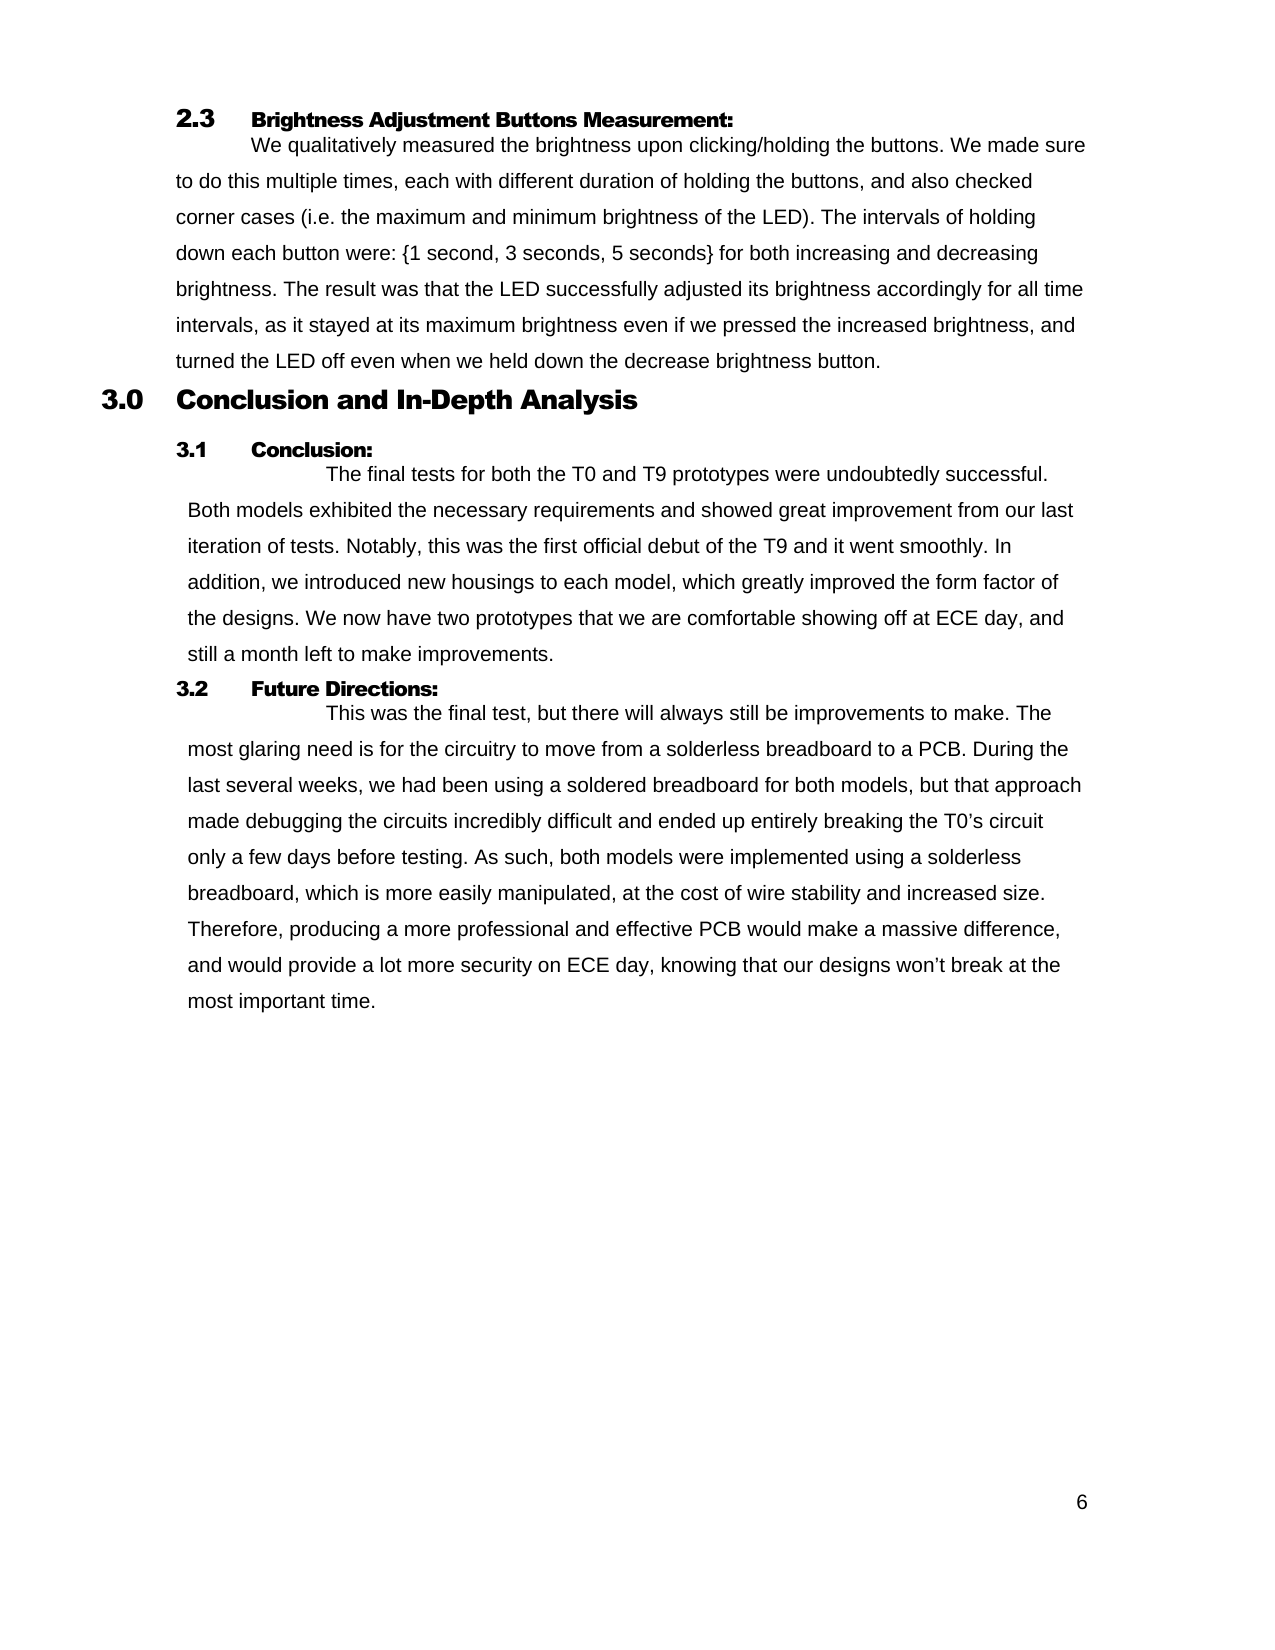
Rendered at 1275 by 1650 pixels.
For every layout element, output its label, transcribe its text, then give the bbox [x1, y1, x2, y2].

subtitle 3.1 Conclusion: [101, 438, 1087, 462]
subtitle 3.2 Future Directions: [101, 677, 1087, 701]
text The final tests for both the T0 and T9 prototypes were undoubtedly successful. Both models exhibited the necessary requirements and showed great improvement from our last iteration of tests. Notably, this was the first official debut of the T9 and it went smoothly. In addition, we introduced new housings to each model, which greatly improved the form factor of the designs. We now have two prototypes that we are comfortable showing off at ECE day, and still a month left to make improvements. [187, 462, 1087, 666]
text We qualitatively measured the brightness upon clicking/holding the buttons. We made sure to do this multiple times, each with different duration of holding the buttons, and also checked corner cases (i.e. the maximum and minimum brightness of the LED). The intervals of holding down each button were: {1 second, 3 seconds, 5 seconds} for both increasing and decreasing brightness. The result was that the LED successfully adjusted its brightness accordingly for all time intervals, as it stayed at its maximum brightness even if we pressed the increased brightness, and turned the LED off even when we held down the decrease brightness button. [176, 133, 1087, 373]
subtitle Brightness Adjustment Buttons Measurement: [176, 105, 1087, 133]
text This was the final test, but there will always still be improvements to make. The most glaring need is for the circuitry to move from a solderless breadboard to a PCB. During the last several weeks, we had been using a soldered breadboard for both models, but that approach made debugging the circuits incredibly difficult and ended up entirely breaking the T0’s circuit only a few days before testing. As such, both models were implemented using a solderless breadboard, which is more easily manipulated, at the cost of wire stability and increased size. Therefore, producing a more professional and effective PCB would make a massive difference, and would provide a lot more security on ECE day, knowing that our designs won’t break at the most important time. [187, 701, 1087, 1012]
subtitle Conclusion and In-Depth Analysis [101, 385, 1087, 415]
